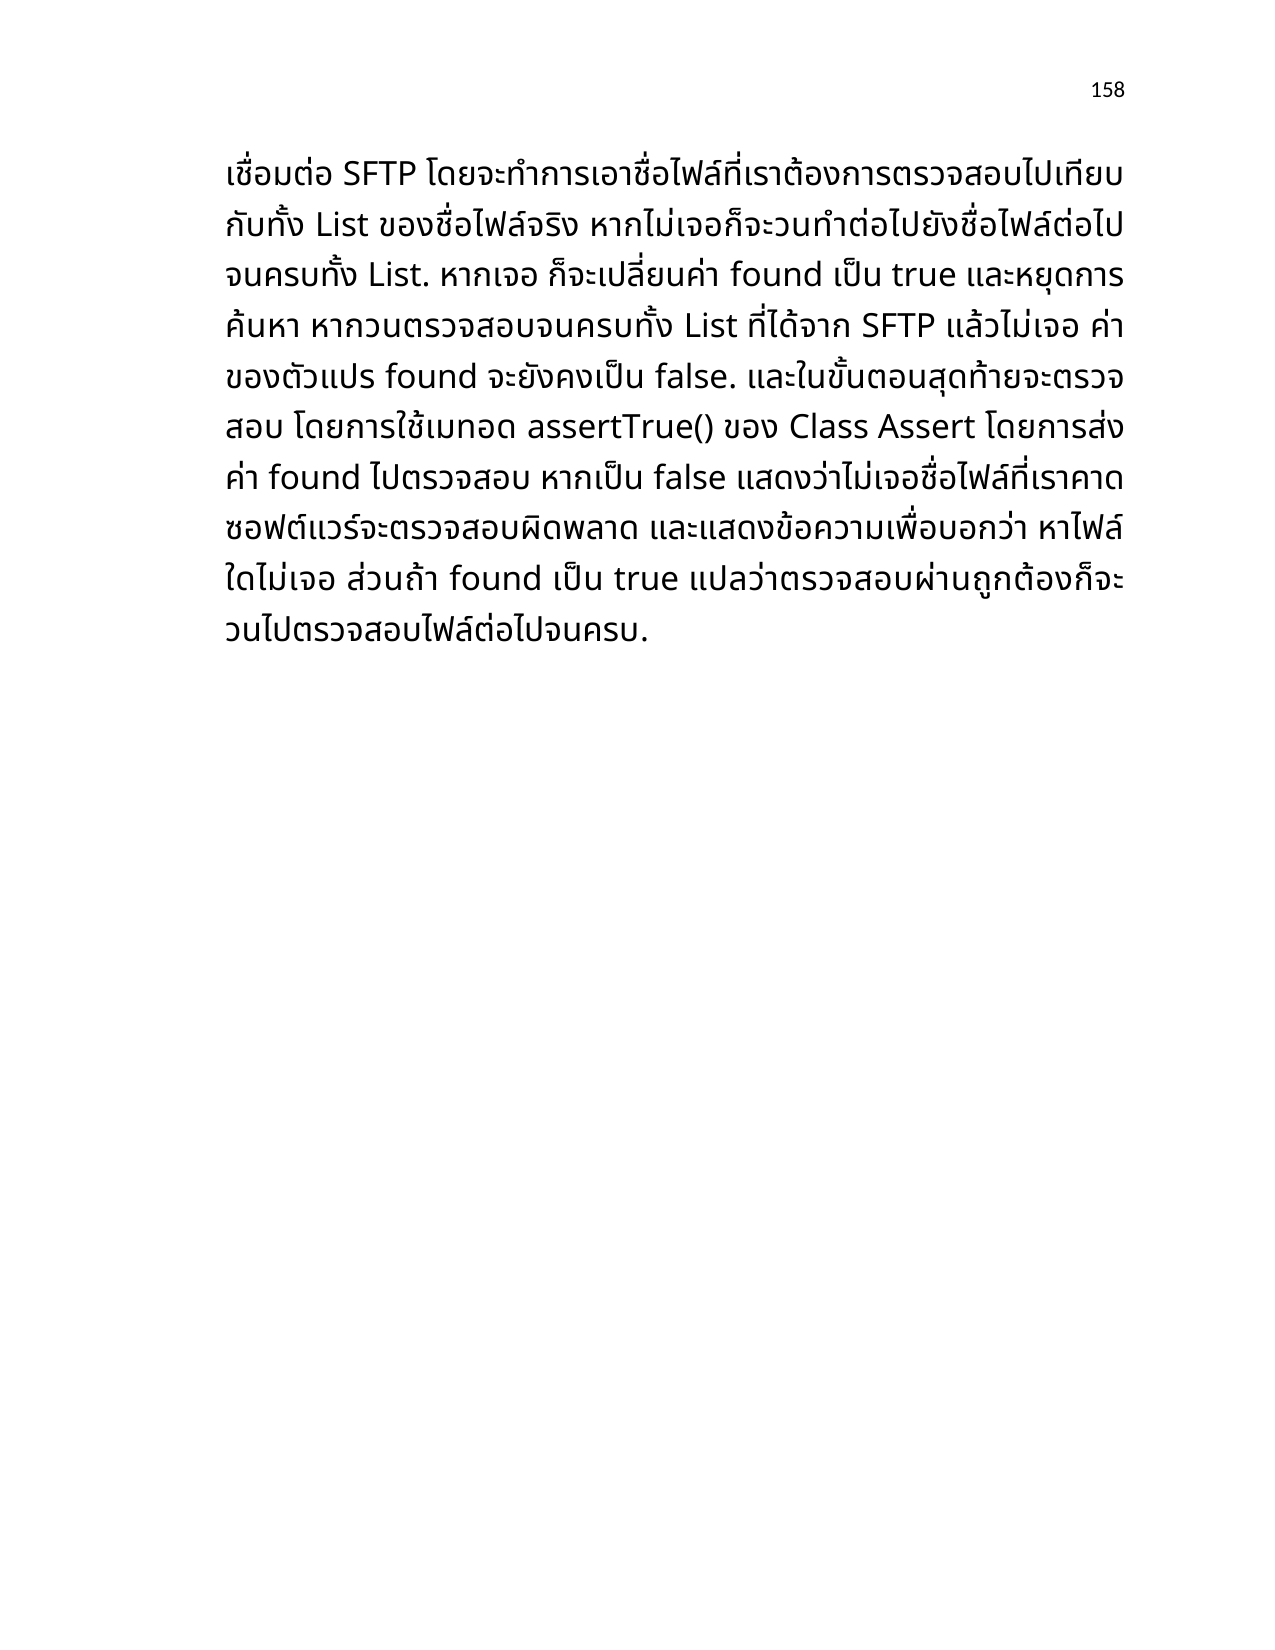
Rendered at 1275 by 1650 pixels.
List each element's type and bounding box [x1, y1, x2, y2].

text [225, 150, 1125, 656]
